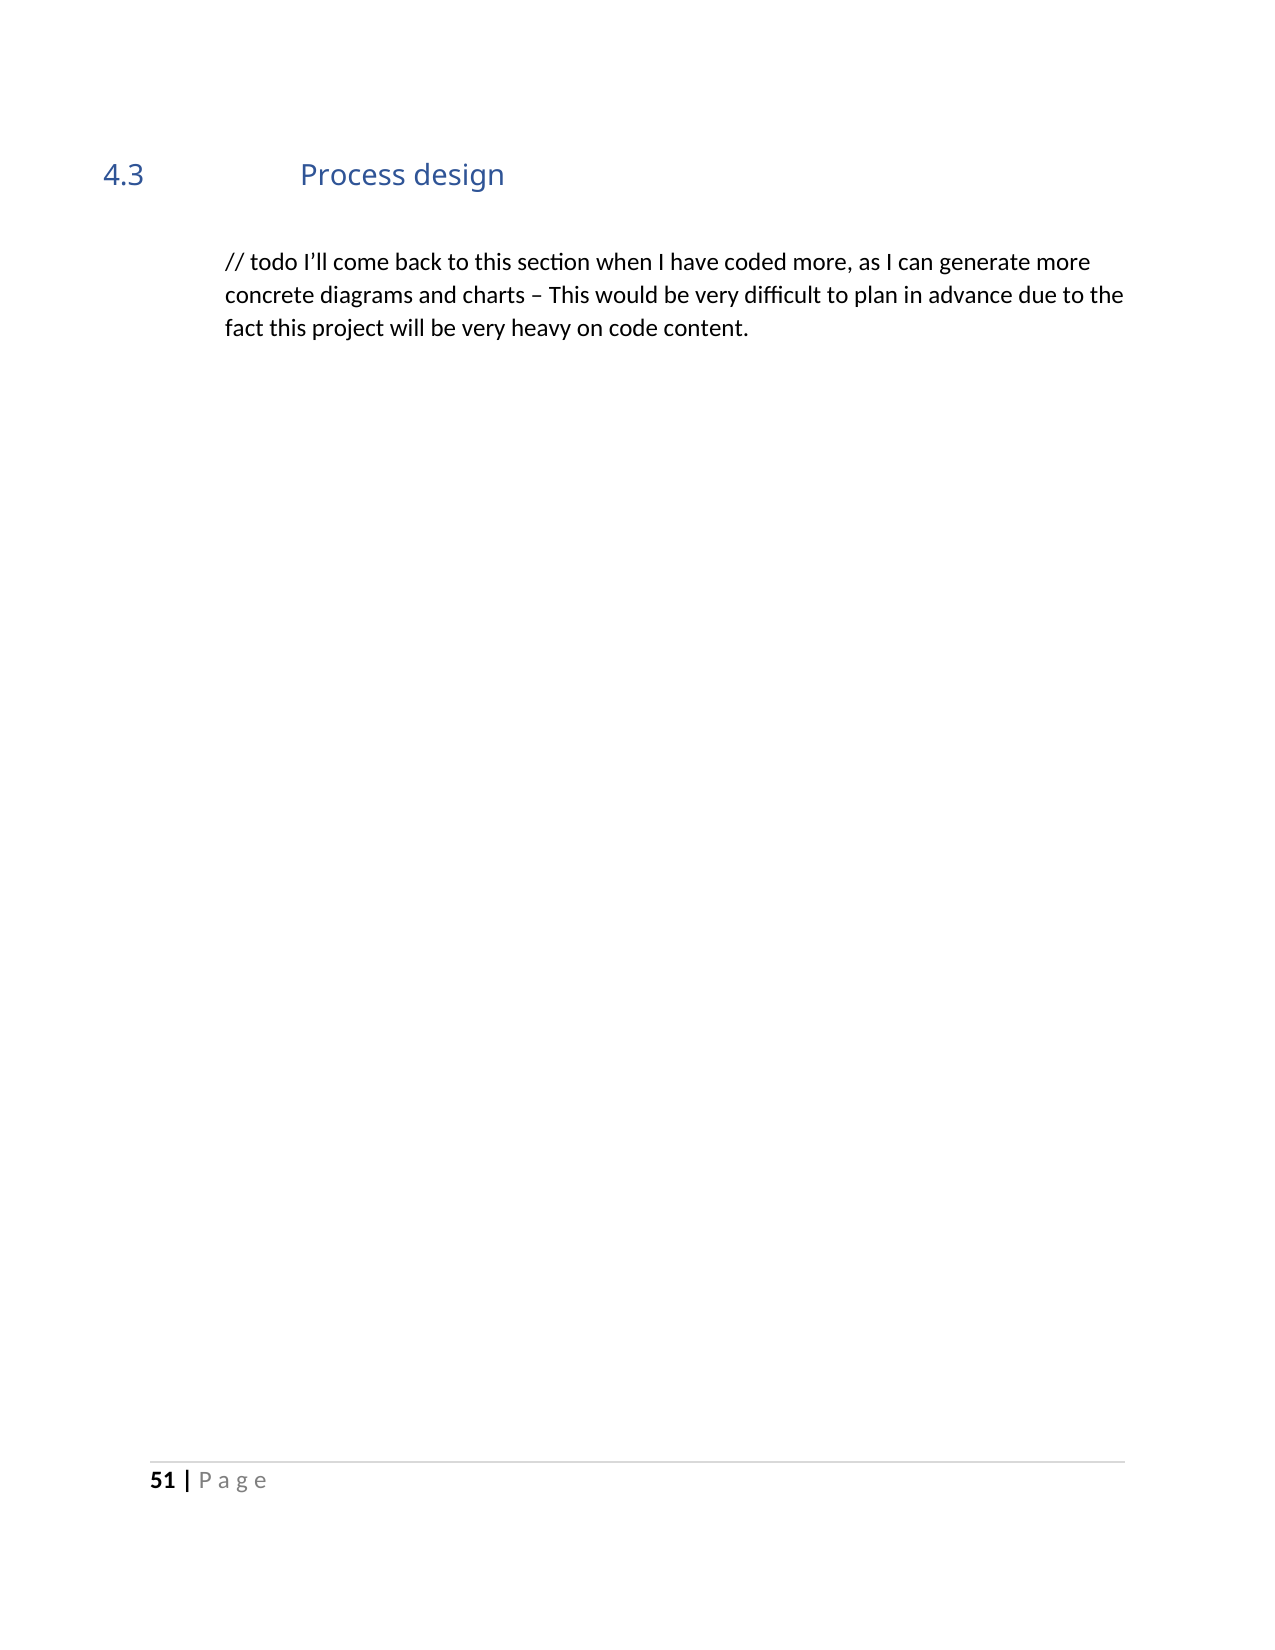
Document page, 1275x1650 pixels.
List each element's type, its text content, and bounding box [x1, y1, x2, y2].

text // todo I’ll come back to this section when I have coded more, as I can generate more concrete diagrams and charts – This would be very difficult to plan in advance due to the fact this project will be very heavy on code content. [225, 247, 1125, 343]
subtitle 4.3 Process design [103, 154, 1125, 194]
